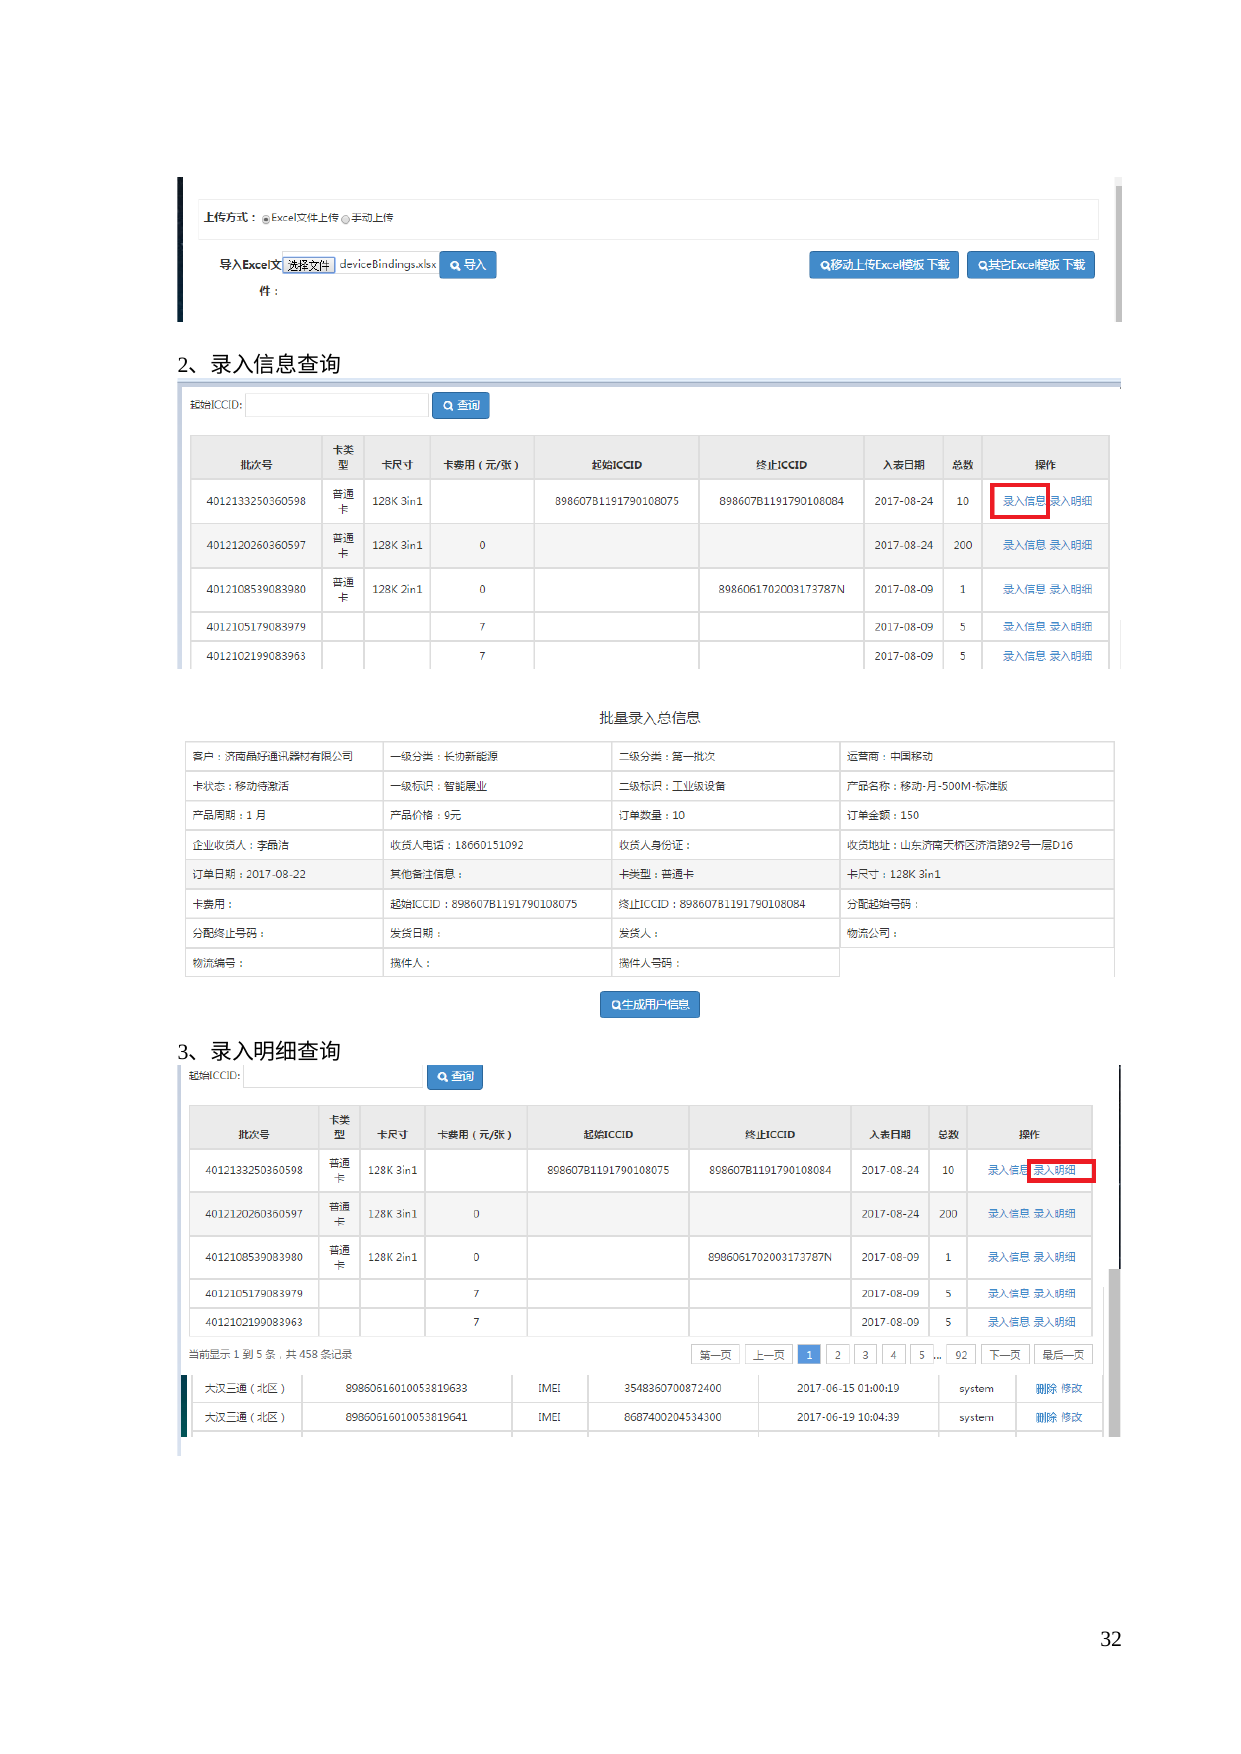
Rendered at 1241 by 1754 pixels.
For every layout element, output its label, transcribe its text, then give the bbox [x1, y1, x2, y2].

picture [177, 1065, 1121, 1456]
picture [177, 177, 1122, 322]
picture [177, 693, 1122, 1034]
picture [177, 378, 1121, 669]
list 录入信息查询 [177, 347, 1122, 379]
list 录入明细查询 [177, 1034, 1122, 1066]
